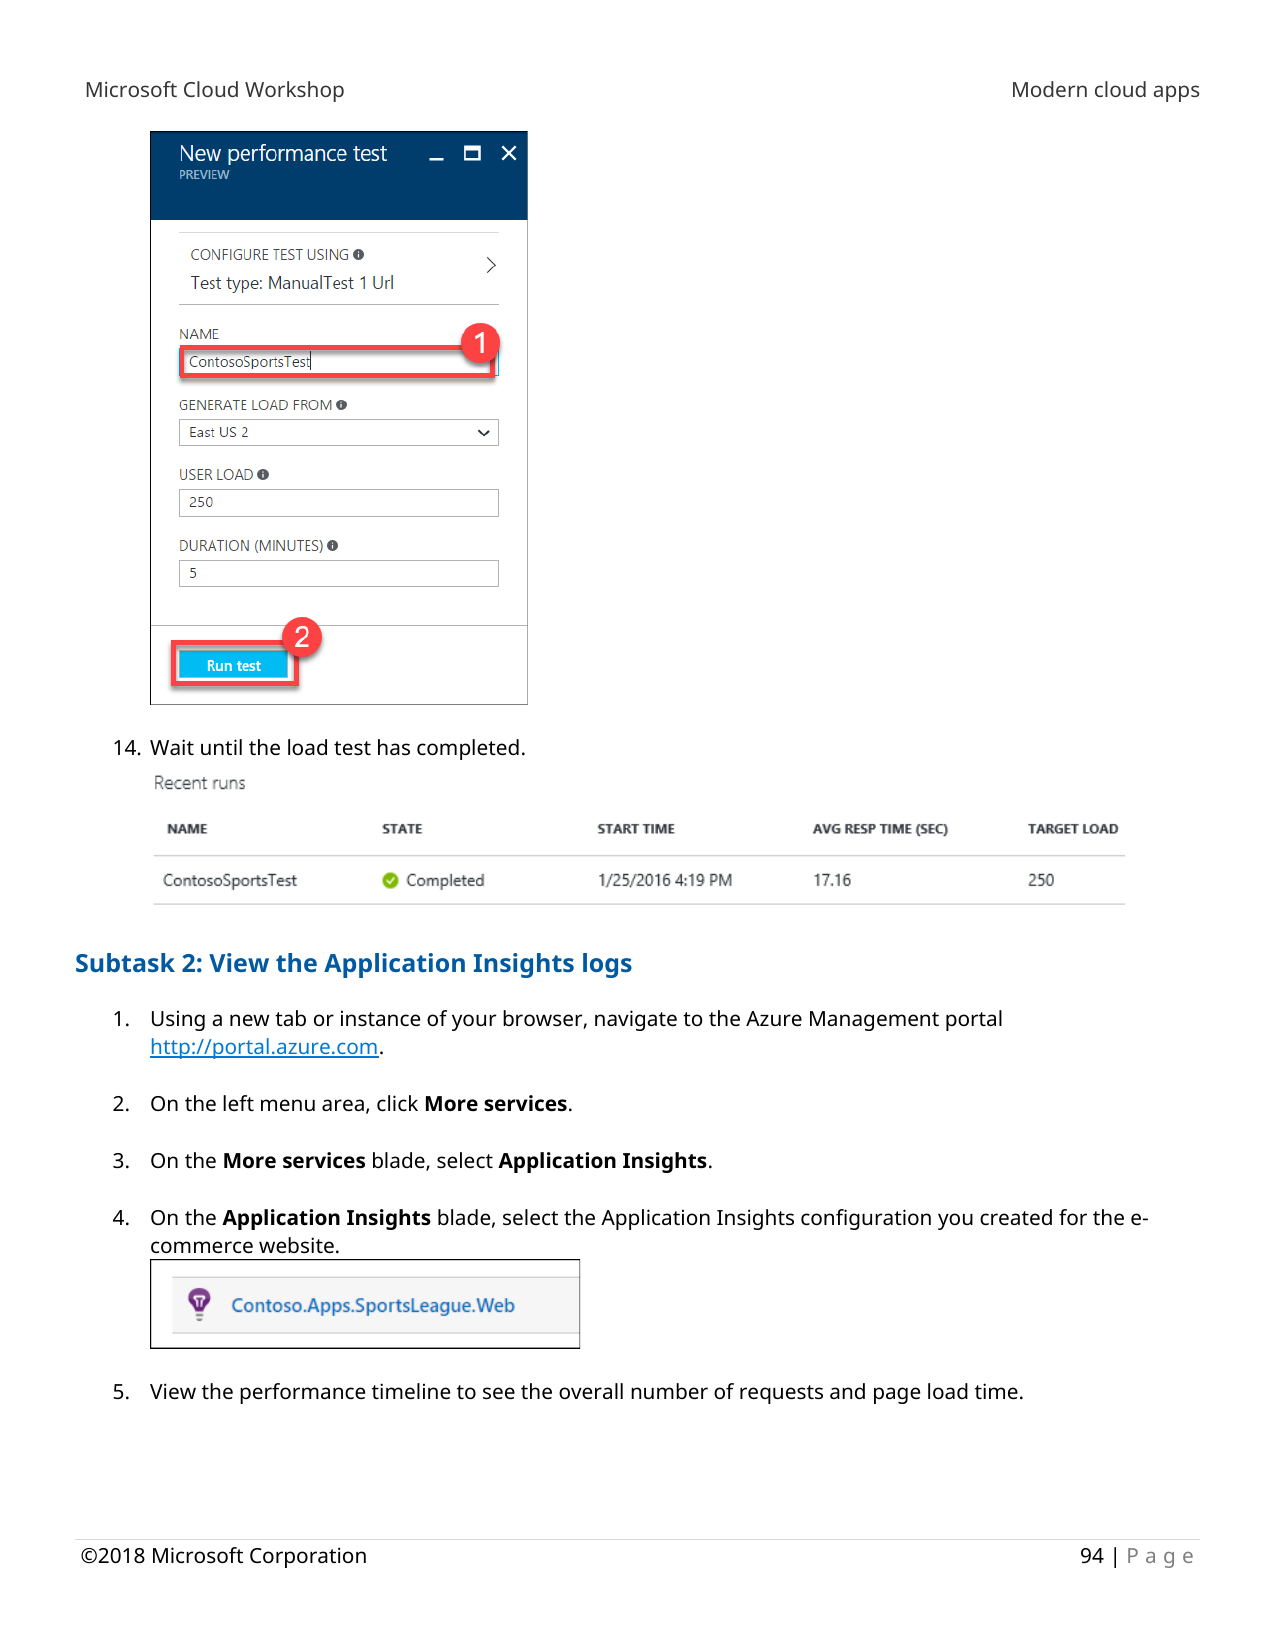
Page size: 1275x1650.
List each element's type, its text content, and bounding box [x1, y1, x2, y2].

list Using a new tab or instance of your browser, navigate to the Azure Management portal http://portal.azure.com. [112, 1004, 1200, 1061]
picture [150, 1259, 580, 1349]
list On the More services blade, select Application Insights. [112, 1146, 1200, 1174]
picture [150, 761, 1125, 909]
picture [150, 131, 528, 705]
list View the performance timeline to see the overall number of requests and page load time. [112, 1377, 1200, 1405]
list Wait until the load test has completed. [112, 733, 1200, 761]
subtitle Subtask 2: View the Application Insights logs [75, 948, 1200, 979]
list On the left menu area, click More services. [112, 1089, 1200, 1117]
list On the Application Insights blade, select the Application Insights configuration you created for the e-commerce website. [112, 1203, 1200, 1260]
